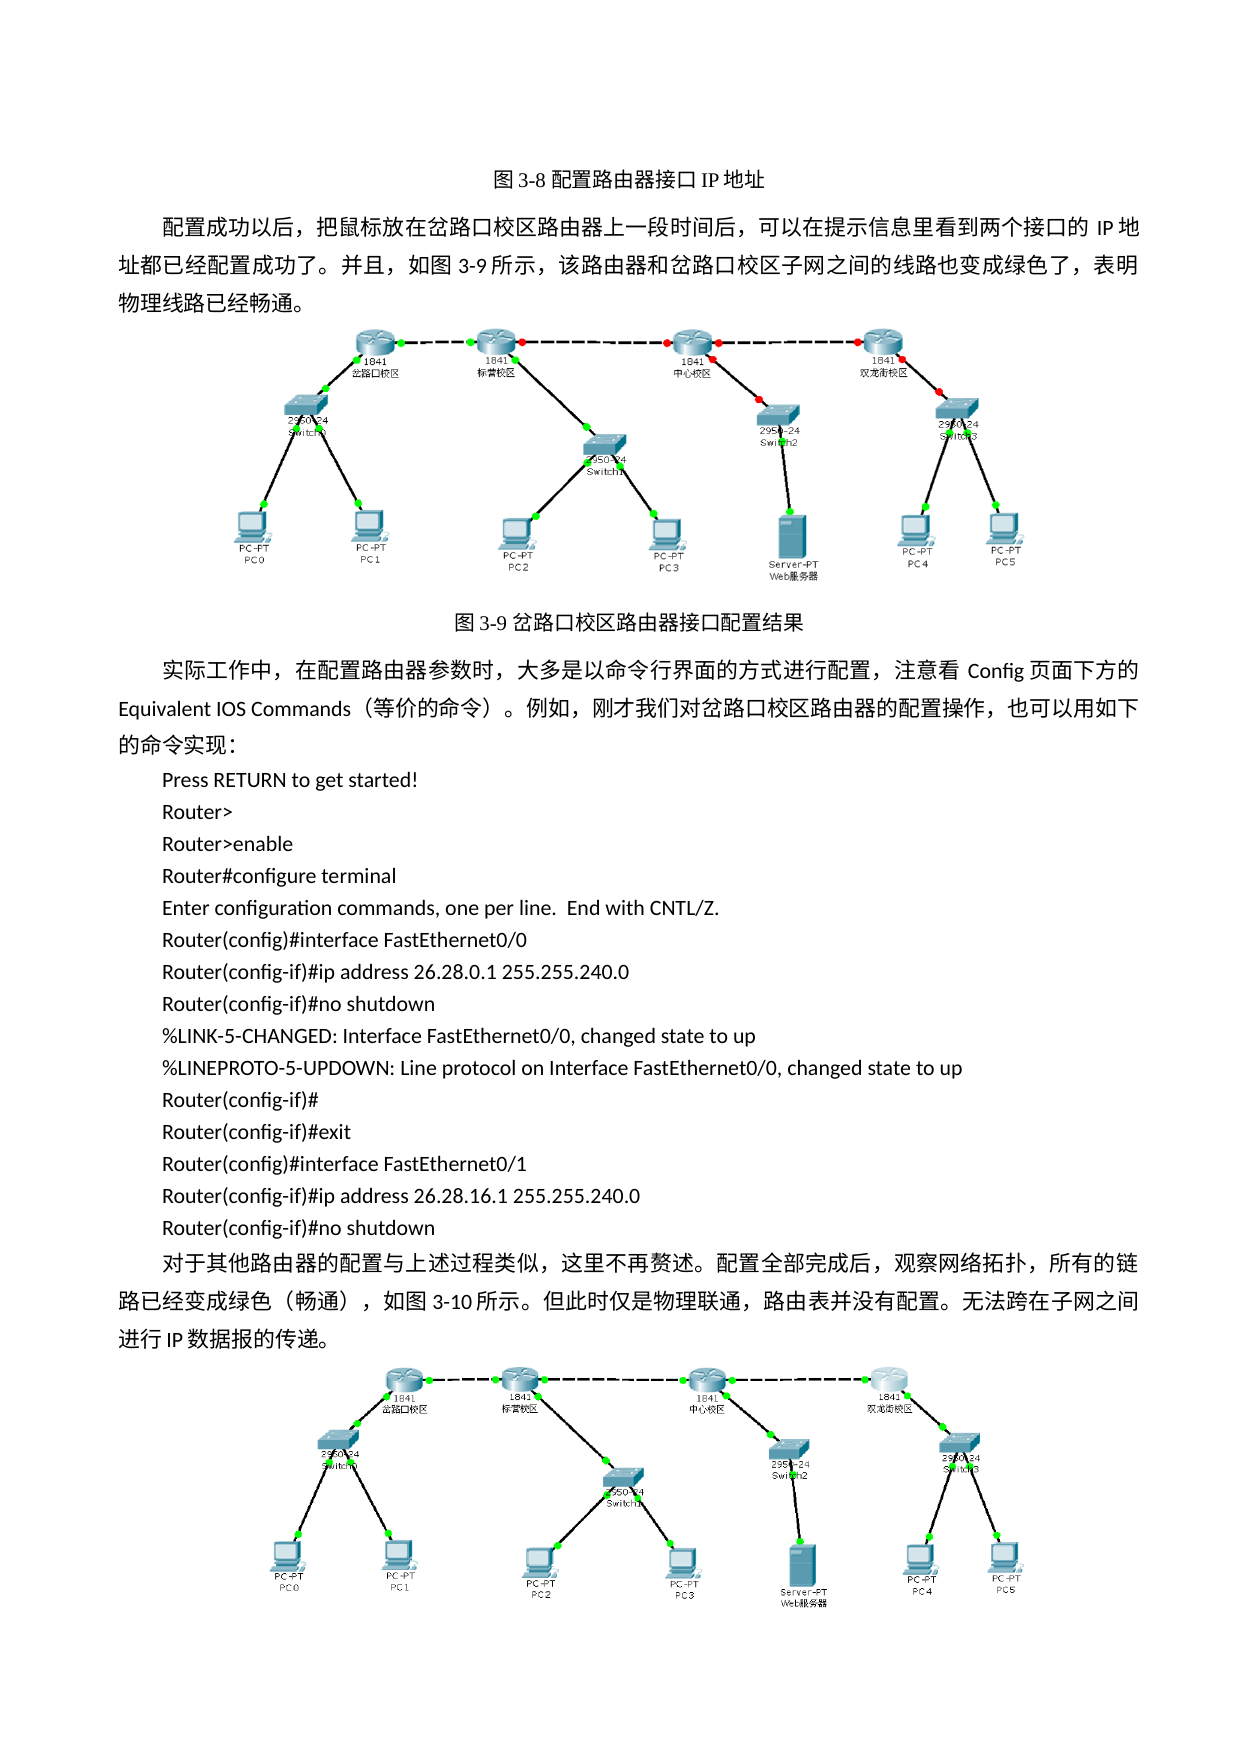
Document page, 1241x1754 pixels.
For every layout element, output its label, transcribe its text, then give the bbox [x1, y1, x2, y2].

text Router#configure terminal [118, 862, 1140, 889]
text 图3-9 岔路口校区路由器接口配置结果 [118, 591, 1140, 636]
text Router(config-if)#no shutdown [118, 990, 1140, 1017]
text 配置成功以后，把鼠标放在岔路口校区路由器上一段时间后，可以在提示信息里看到两个接口的IP地址都已经配置成功了。并且，如图3-9所示，该路由器和岔路口校区子网之间的线路也变成绿色了，表明物理线路已经畅通。 [118, 210, 1140, 317]
text Enter configuration commands, one per line. End with CNTL/Z. [118, 894, 1140, 921]
text 实际工作中，在配置路由器参数时，大多是以命令行界面的方式进行配置，注意看Config页面下方的Equivalent IOS Commands（等价的命令）。例如，刚才我们对岔路口校区路由器的配置操作，也可以用如下的命令实现： [118, 653, 1140, 760]
picture [266, 1359, 1036, 1627]
text Router(config-if)#ip address 26.28.16.1 255.255.240.0 [118, 1182, 1140, 1209]
text Router(config-if)# [118, 1086, 1140, 1113]
text Router(config-if)#exit [118, 1118, 1140, 1145]
text Router(config-if)#ip address 26.28.0.1 255.255.240.0 [118, 958, 1140, 985]
text 对于其他路由器的配置与上述过程类似，这里不再赘述。配置全部完成后，观察网络拓扑，所有的链路已经变成绿色（畅通），如图3-10所示。但此时仅是物理联通，路由表并没有配置。无法跨在子网之间进行IP数据报的传递。 [118, 1246, 1140, 1353]
picture [228, 323, 1030, 591]
text Router> [118, 798, 1140, 825]
text 图3-8 配置路由器接口IP地址 [118, 148, 1140, 193]
text Router(config)#interface FastEthernet0/0 [118, 926, 1140, 953]
text %LINK-5-CHANGED: Interface FastEthernet0/0, changed state to up [118, 1022, 1140, 1049]
text Router(config)#interface FastEthernet0/1 [118, 1150, 1140, 1177]
text %LINEPROTO-5-UPDOWN: Line protocol on Interface FastEthernet0/0, changed state to up [118, 1054, 1140, 1081]
text Press RETURN to get started! [118, 766, 1140, 793]
text Router>enable [118, 830, 1140, 857]
text Router(config-if)#no shutdown [118, 1214, 1140, 1241]
